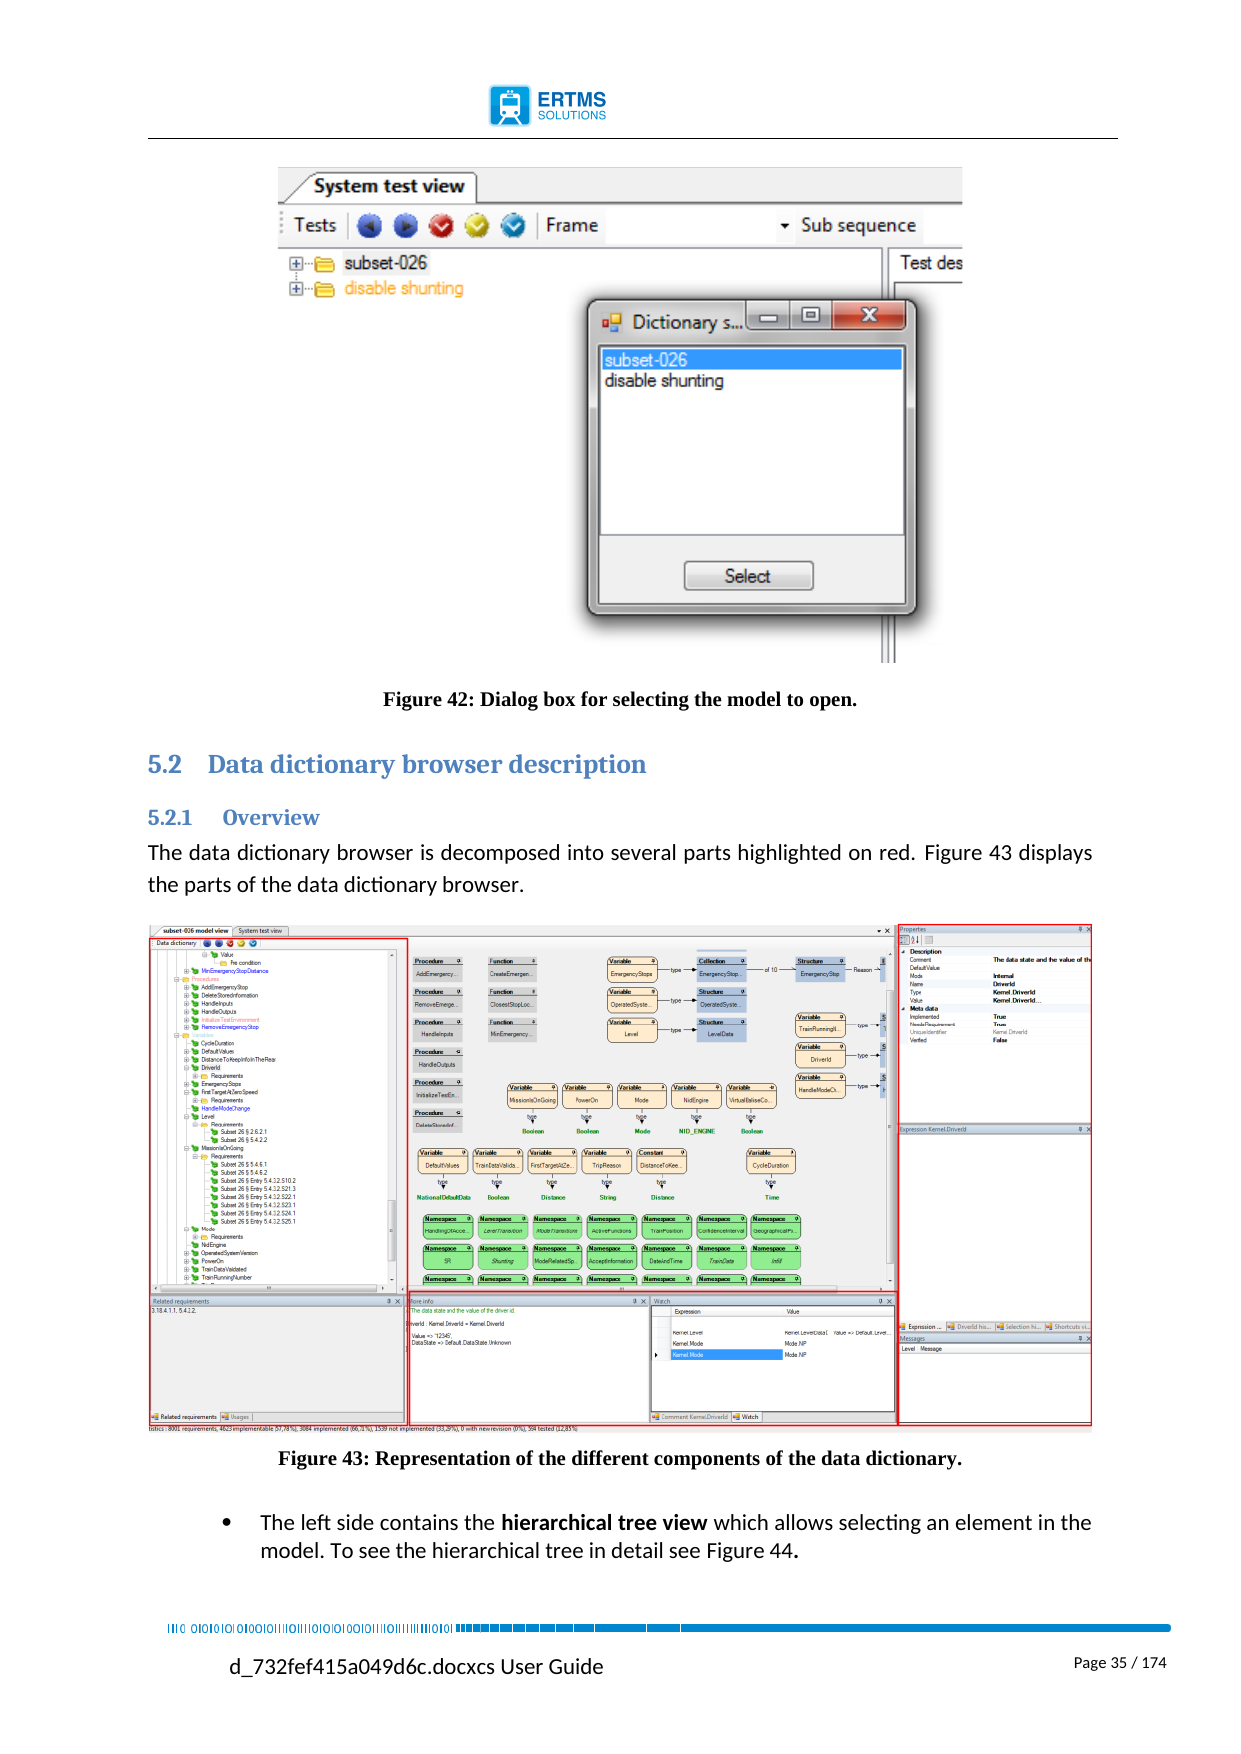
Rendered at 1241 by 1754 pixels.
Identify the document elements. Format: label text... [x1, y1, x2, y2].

subtitle Overview [148, 805, 1093, 831]
text The data dictionary browser is decomposed into several parts highlighted on red. Figure 43 displays the parts of the data dictionary browser. [148, 838, 1093, 898]
picture [277, 167, 963, 663]
picture [167, 1624, 1171, 1633]
text Figure 42: Dialog box for selecting the model to open. [148, 687, 1093, 711]
list The left side contains the hierarchical tree view which allows selecting an element in the model. To see the hierarchical tree in detail see Figure 44. [223, 1508, 1093, 1564]
subtitle Data dictionary browser description [148, 749, 1093, 780]
text Figure 43: Representation of the different components of the data dictionary. [148, 1446, 1093, 1470]
picture [477, 73, 617, 138]
